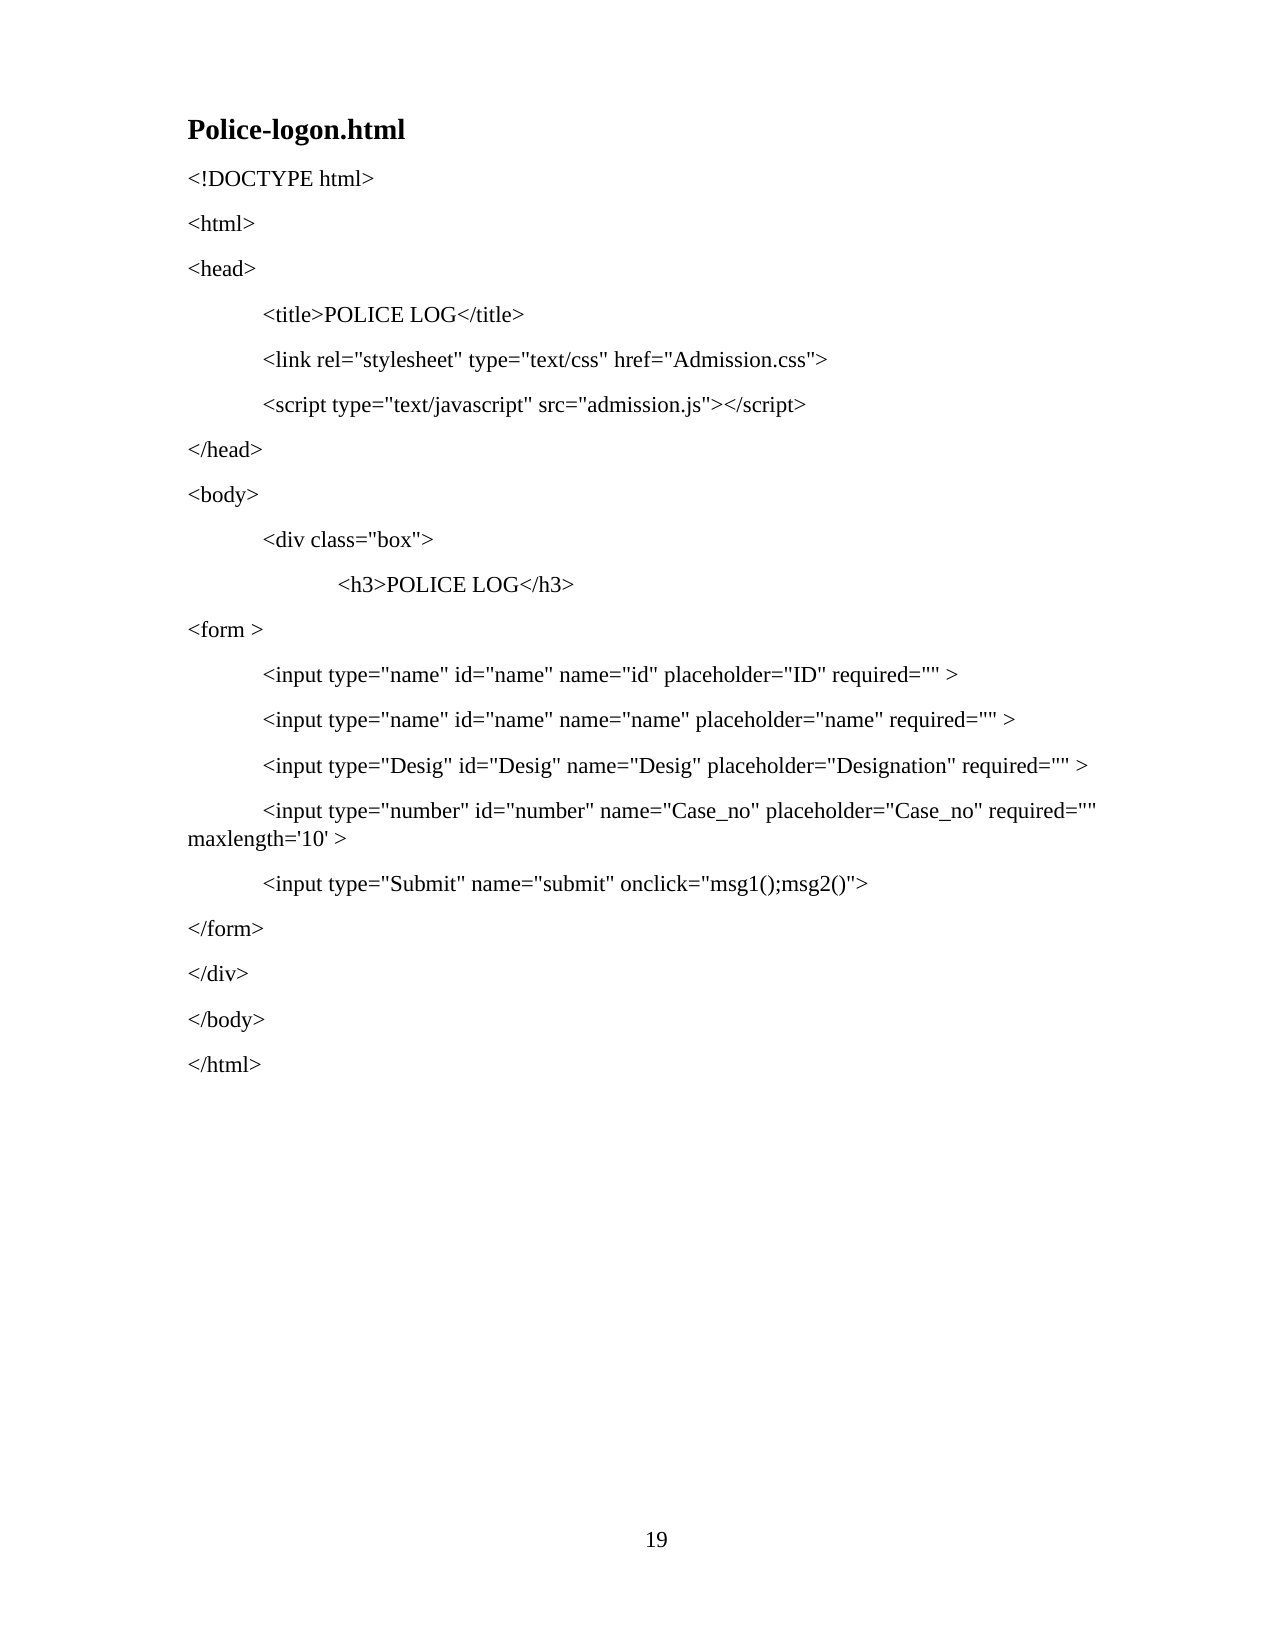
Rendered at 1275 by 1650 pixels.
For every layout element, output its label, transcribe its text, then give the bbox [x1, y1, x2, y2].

text <link rel="stylesheet" type="text/css" href="Admission.css"> [187, 346, 1125, 372]
text </html> [187, 1051, 1125, 1077]
text <form > [187, 616, 1125, 643]
text <body> [187, 481, 1125, 507]
text </div> [187, 961, 1125, 987]
text <title>POLICE LOG</title> [187, 301, 1125, 327]
text </body> [187, 1006, 1125, 1032]
text <input type="name" id="name" name="name" placeholder="name" required="" > [187, 707, 1125, 733]
text <h3>POLICE LOG</h3> [187, 571, 1125, 598]
text <html> [187, 210, 1125, 237]
text <input type="Desig" id="Desig" name="Desig" placeholder="Designation" required="" > [187, 752, 1125, 778]
text <!DOCTYPE html> [187, 165, 1125, 192]
text <input type="number" id="number" name="Case_no" placeholder="Case_no" required="" maxlength='10' > [187, 797, 1125, 852]
text </form> [187, 915, 1125, 942]
text <head> [187, 256, 1125, 282]
text </head> [187, 436, 1125, 462]
text <input type="Submit" name="submit" onclick="msg1();msg2()"> [187, 870, 1125, 897]
text <script type="text/javascript" src="admission.js"></script> [187, 391, 1125, 417]
text <input type="name" id="name" name="id" placeholder="ID" required="" > [187, 661, 1125, 688]
text <div class="box"> [187, 526, 1125, 552]
text Police-logon.html [187, 112, 1125, 146]
